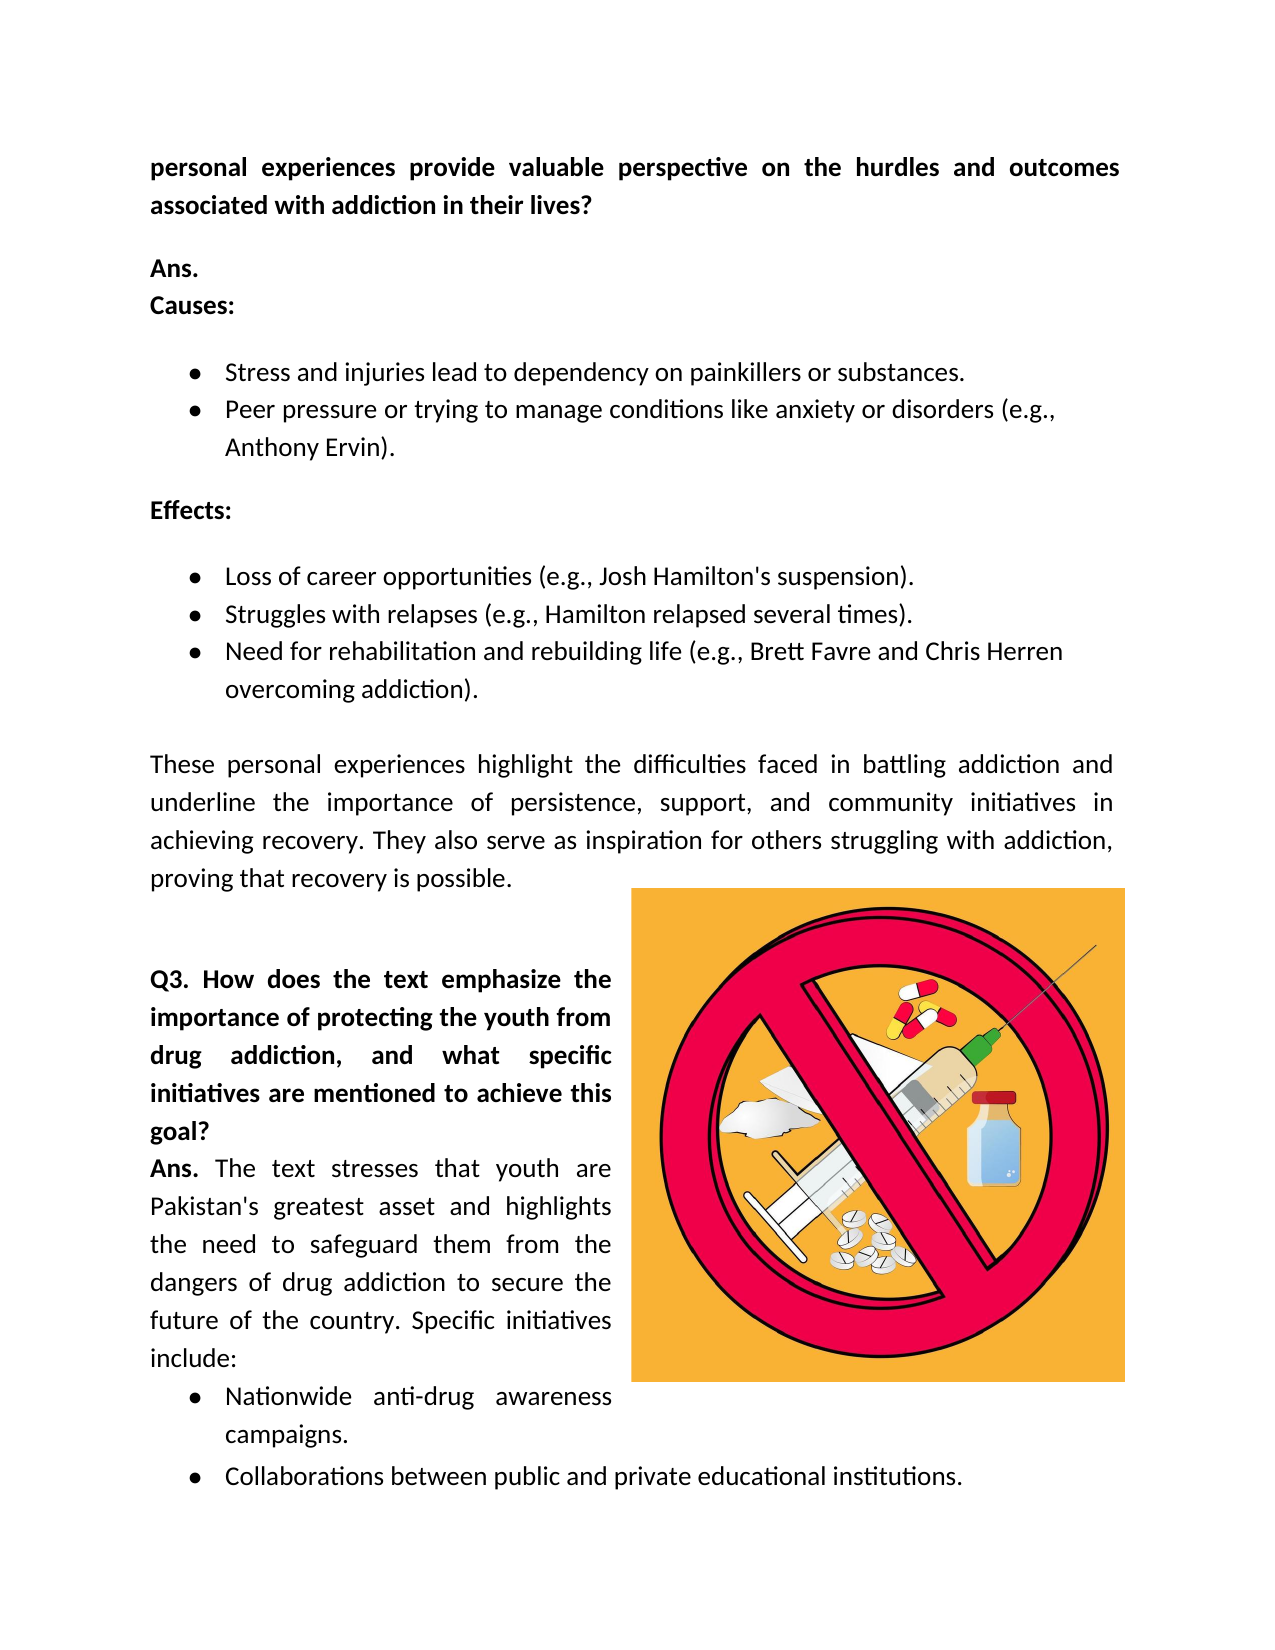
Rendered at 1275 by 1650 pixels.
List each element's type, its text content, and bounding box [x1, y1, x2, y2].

list Loss of career opportunities (e.g., Josh Hamilton's suspension). [187, 559, 1125, 593]
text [150, 150, 1122, 221]
subtitle Q3. How does the text emphasize the importance of protecting the youth from drug addiction, and what specific initiatives are mentioned to achieve this goal? [150, 962, 631, 1147]
list Peer pressure or trying to manage conditions like anxiety or disorders (e.g., Anthony Ervin). [187, 392, 1058, 463]
list Nationwide anti-drug awareness campaigns. [187, 1379, 1125, 1450]
list Struggles with relapses (e.g., Hamilton relapsed several times). [187, 597, 1125, 630]
text Causes: [150, 288, 1125, 321]
text These personal experiences highlight the difficulties faced in battling addiction and underline the importance of persistence, support, and community initiatives in achieving recovery. They also serve as inspiration for others struggling with addiction, proving that recovery is possible. [150, 747, 1114, 894]
picture [631, 888, 1125, 1382]
list Collaborations between public and private educational institutions. [187, 1459, 1125, 1492]
text Ans. [150, 251, 1125, 284]
list Need for rehabilitation and rebuilding life (e.g., Brett Favre and Chris Herren overcoming addiction). [187, 634, 1064, 705]
subtitle Effects: [150, 493, 1125, 526]
text Ans. The text stresses that youth are Pakistan's greatest asset and highlights the need to safeguard them from the dangers of drug addiction to secure the future of the country. Specific initiatives include: [150, 1152, 631, 1374]
list Stress and injuries lead to dependency on painkillers or substances. [187, 355, 1125, 388]
